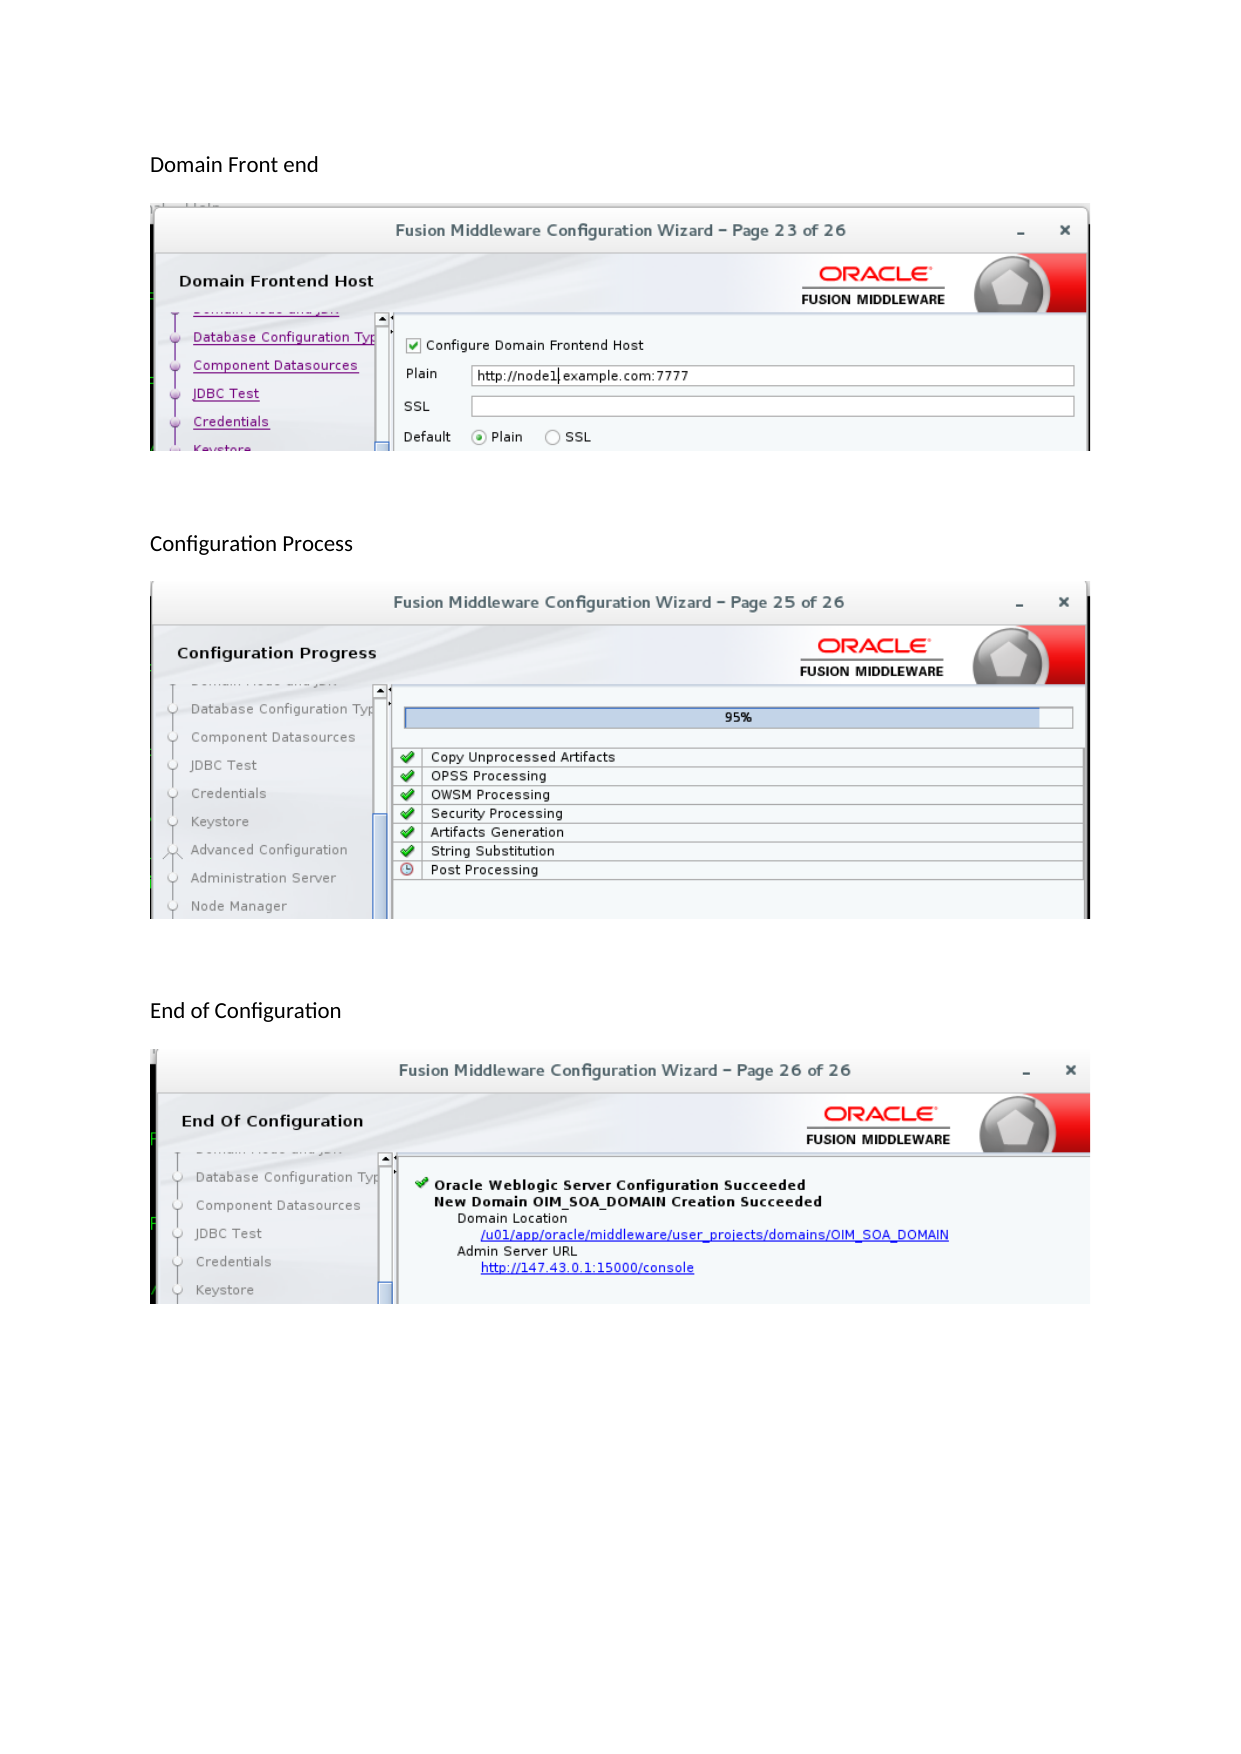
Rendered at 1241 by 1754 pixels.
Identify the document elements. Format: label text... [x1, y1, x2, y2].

picture [150, 1049, 1091, 1304]
picture [150, 581, 1091, 919]
text Configuration Process [150, 529, 1090, 557]
text Domain Front end [150, 150, 1090, 178]
text End of Configuration [150, 996, 1090, 1024]
picture [150, 203, 1091, 451]
